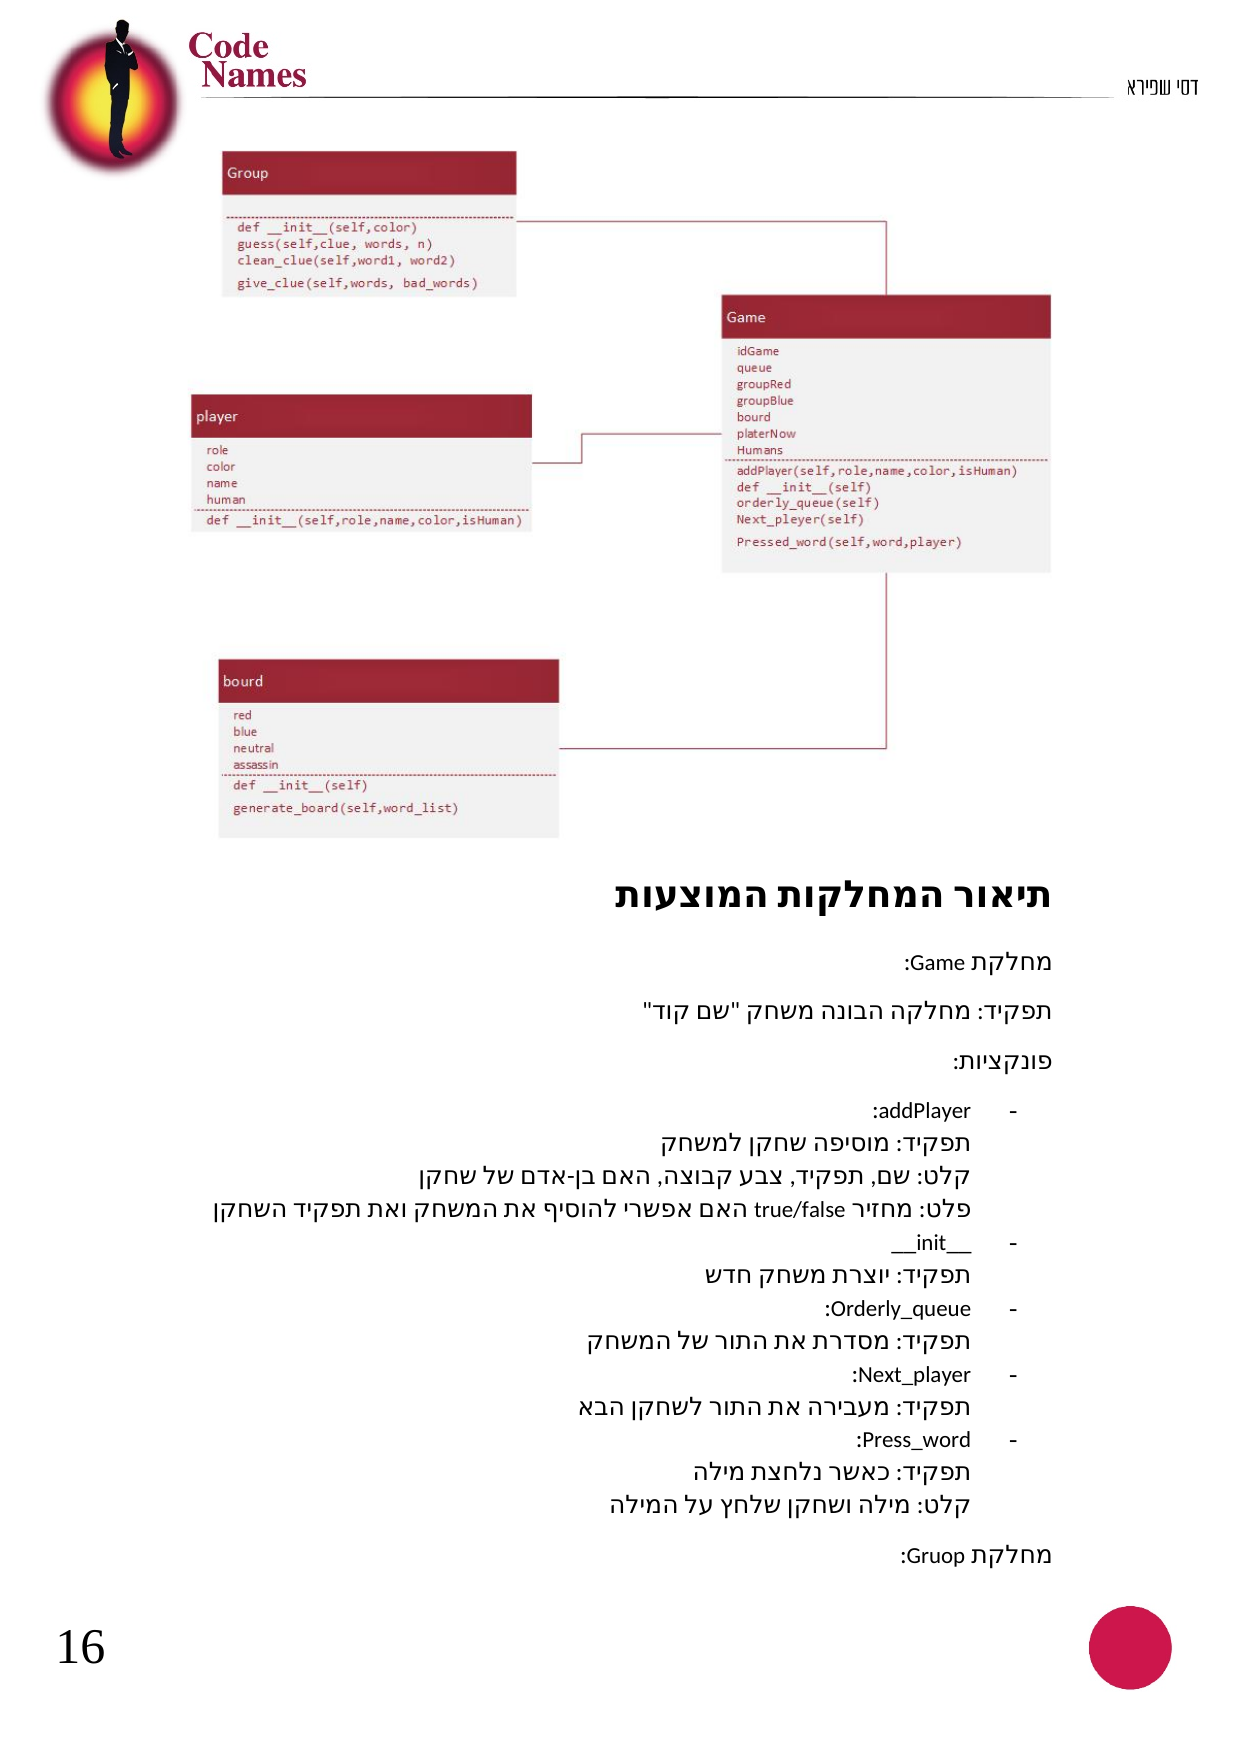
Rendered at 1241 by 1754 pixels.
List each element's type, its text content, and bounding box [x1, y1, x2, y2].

picture [1067, 1581, 1196, 1714]
list קלט: שם, תפקיד, צבע קבוצה, האם בן-אדם של שחקן [187, 1160, 971, 1191]
list תפקיד: מוסיפה שחקן למשחק [187, 1127, 971, 1158]
list פלט: מחזיר true/false האם אפשרי להוסיף את המשחק ואת תפקיד השחקן [187, 1193, 971, 1224]
text מחלקת Gruop: [187, 1539, 1053, 1569]
list Next_player: [187, 1358, 1009, 1388]
list Press_word: [187, 1423, 1009, 1454]
text מחלקת Game: [187, 946, 1053, 976]
list __init__ [187, 1226, 1009, 1257]
list addPlayer: [187, 1094, 1009, 1125]
text פונקציות: [187, 1045, 1053, 1075]
list תפקיד: מסדרת את התור של המשחק [187, 1325, 971, 1355]
list Orderly_queue: [187, 1292, 1009, 1322]
list תפקיד: יוצרת משחק חדש [187, 1259, 971, 1289]
list קלט: מילה ושחקן שלחץ על המילה [187, 1489, 971, 1520]
text תפקיד: מחלקה הבונה משחק "שם קוד" [187, 995, 1053, 1026]
list תפקיד: כאשר נלחצת מילה [187, 1456, 971, 1487]
subtitle תיאור המחלקות המוצעות [187, 871, 1053, 916]
picture [0, 0, 1234, 840]
list תפקיד: מעבירה את התור לשחקן הבא [187, 1391, 971, 1421]
